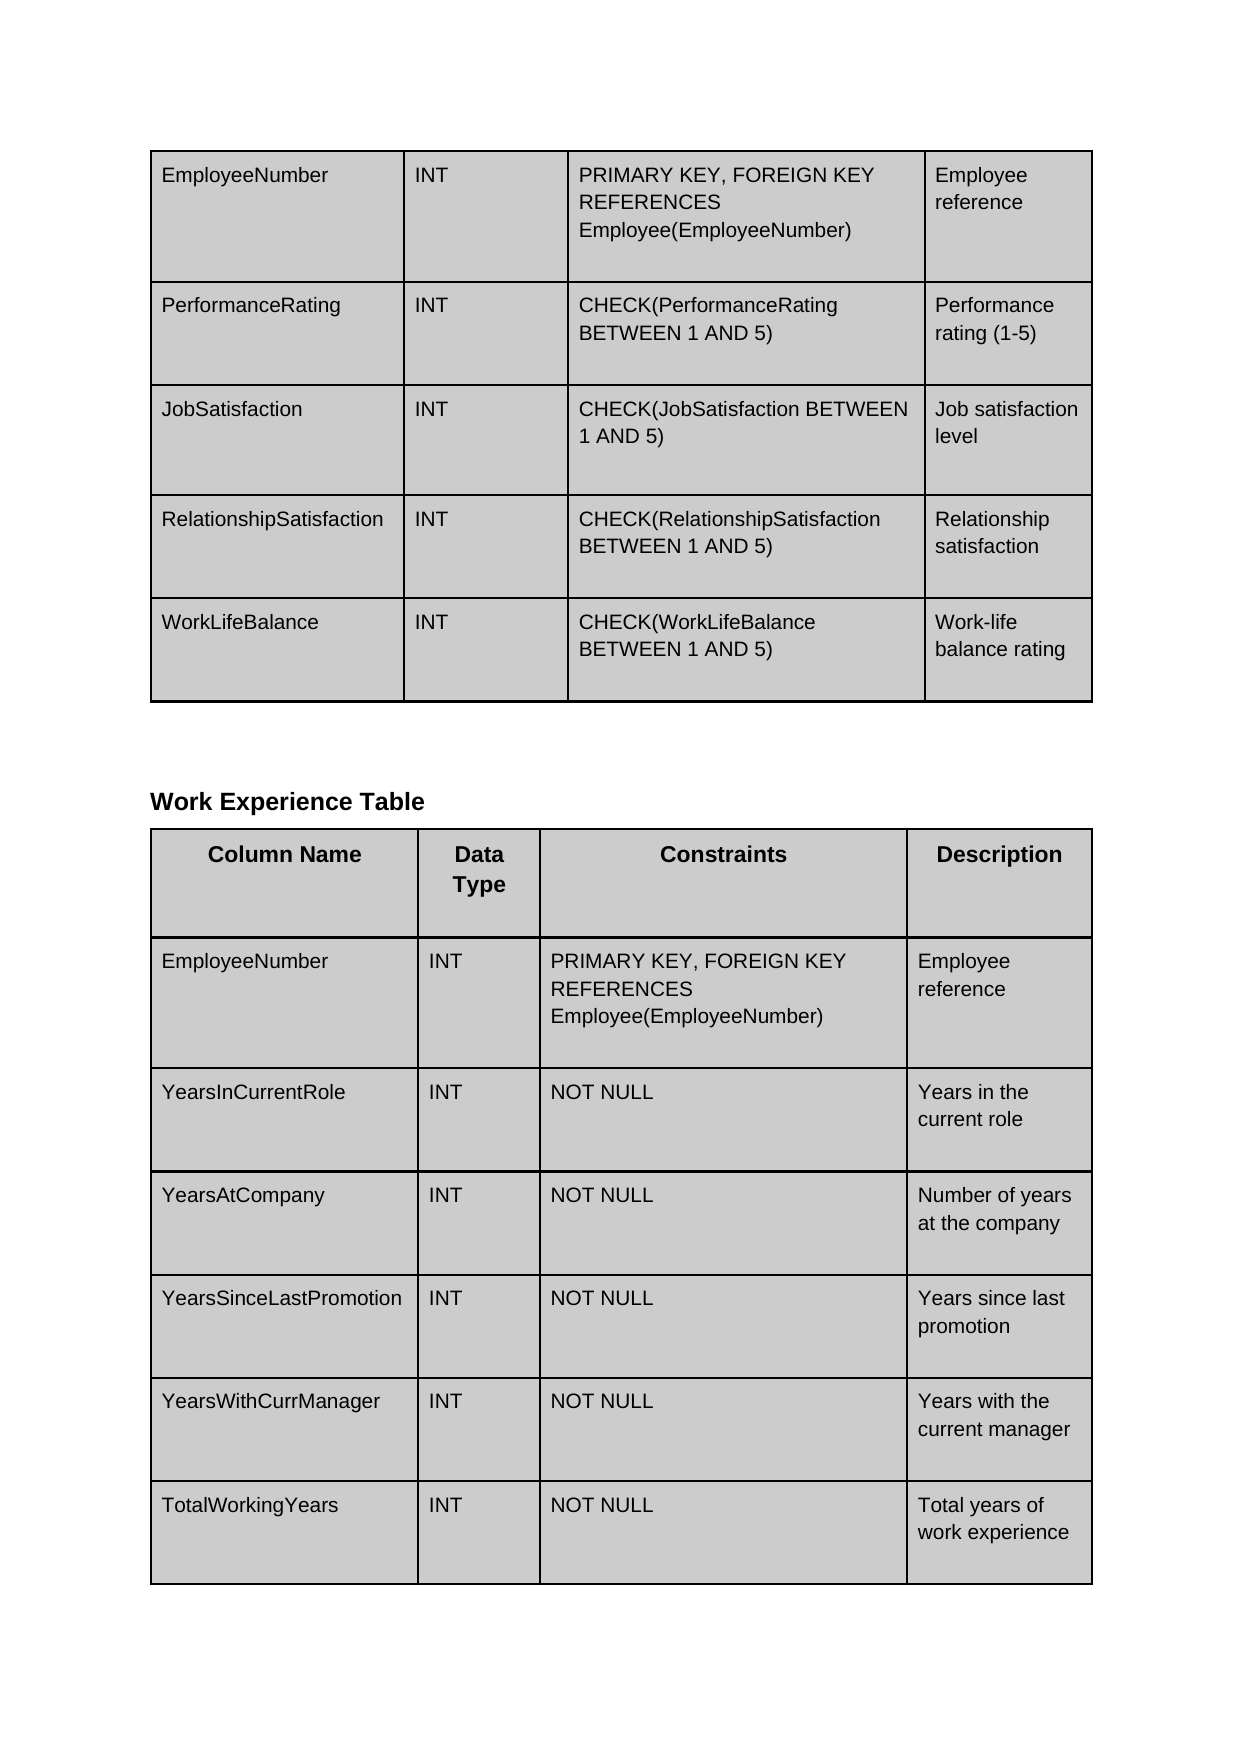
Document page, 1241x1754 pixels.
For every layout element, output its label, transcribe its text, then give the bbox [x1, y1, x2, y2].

table_cell INT [419, 1069, 539, 1170]
table_cell INT [405, 152, 567, 281]
table_header Constraints [541, 830, 906, 936]
table_header Data Type [419, 830, 539, 936]
table_cell Total years of work experience [908, 1482, 1091, 1583]
table_cell INT [419, 1379, 539, 1480]
table_cell NOT NULL [541, 1276, 906, 1377]
table_cell RelationshipSatisfaction [152, 496, 403, 597]
table_cell NOT NULL [541, 1482, 906, 1583]
table_cell Performance rating (1-5) [926, 283, 1091, 384]
table_cell YearsSinceLastPromotion [152, 1276, 417, 1377]
table_cell WorkLifeBalance [152, 599, 403, 700]
table_cell CHECK(RelationshipSatisfaction BETWEEN 1 AND 5) [569, 496, 924, 597]
table_cell EmployeeNumber [152, 152, 403, 281]
table_cell INT [405, 599, 567, 700]
table_cell YearsInCurrentRole [152, 1069, 417, 1170]
table_cell Employee reference [908, 939, 1091, 1067]
table_cell PerformanceRating [152, 283, 403, 384]
table_cell TotalWorkingYears [152, 1482, 417, 1583]
table_cell INT [405, 283, 567, 384]
table_cell YearsWithCurrManager [152, 1379, 417, 1480]
table_cell CHECK(WorkLifeBalance BETWEEN 1 AND 5) [569, 599, 924, 700]
table_cell NOT NULL [541, 1069, 906, 1170]
table_cell Years since last promotion [908, 1276, 1091, 1377]
table_cell INT [419, 1482, 539, 1583]
table_header Description [908, 830, 1091, 936]
table_cell INT [419, 1173, 539, 1274]
table_cell NOT NULL [541, 1173, 906, 1274]
table_cell INT [405, 496, 567, 597]
table_cell Job satisfaction level [926, 386, 1091, 494]
table_cell INT [419, 939, 539, 1067]
table_cell Number of years at the company [908, 1173, 1091, 1274]
table_cell EmployeeNumber [152, 939, 417, 1067]
table_cell Relationship satisfaction [926, 496, 1091, 597]
subtitle Work Experience Table [150, 787, 1090, 816]
table_cell INT [405, 386, 567, 494]
table_cell YearsAtCompany [152, 1173, 417, 1274]
table_cell CHECK(JobSatisfaction BETWEEN 1 AND 5) [569, 386, 924, 494]
table_cell Years with the current manager [908, 1379, 1091, 1480]
table_cell Years in the current role [908, 1069, 1091, 1170]
table_cell CHECK(PerformanceRating BETWEEN 1 AND 5) [569, 283, 924, 384]
table_cell JobSatisfaction [152, 386, 403, 494]
table_cell NOT NULL [541, 1379, 906, 1480]
table_cell INT [419, 1276, 539, 1377]
table_cell Employee reference [926, 152, 1091, 281]
table_cell PRIMARY KEY, FOREIGN KEY REFERENCES Employee(EmployeeNumber) [569, 152, 924, 281]
table_cell PRIMARY KEY, FOREIGN KEY REFERENCES Employee(EmployeeNumber) [541, 939, 906, 1067]
table_cell Work-life balance rating [926, 599, 1091, 700]
table_header Column Name [152, 830, 417, 936]
